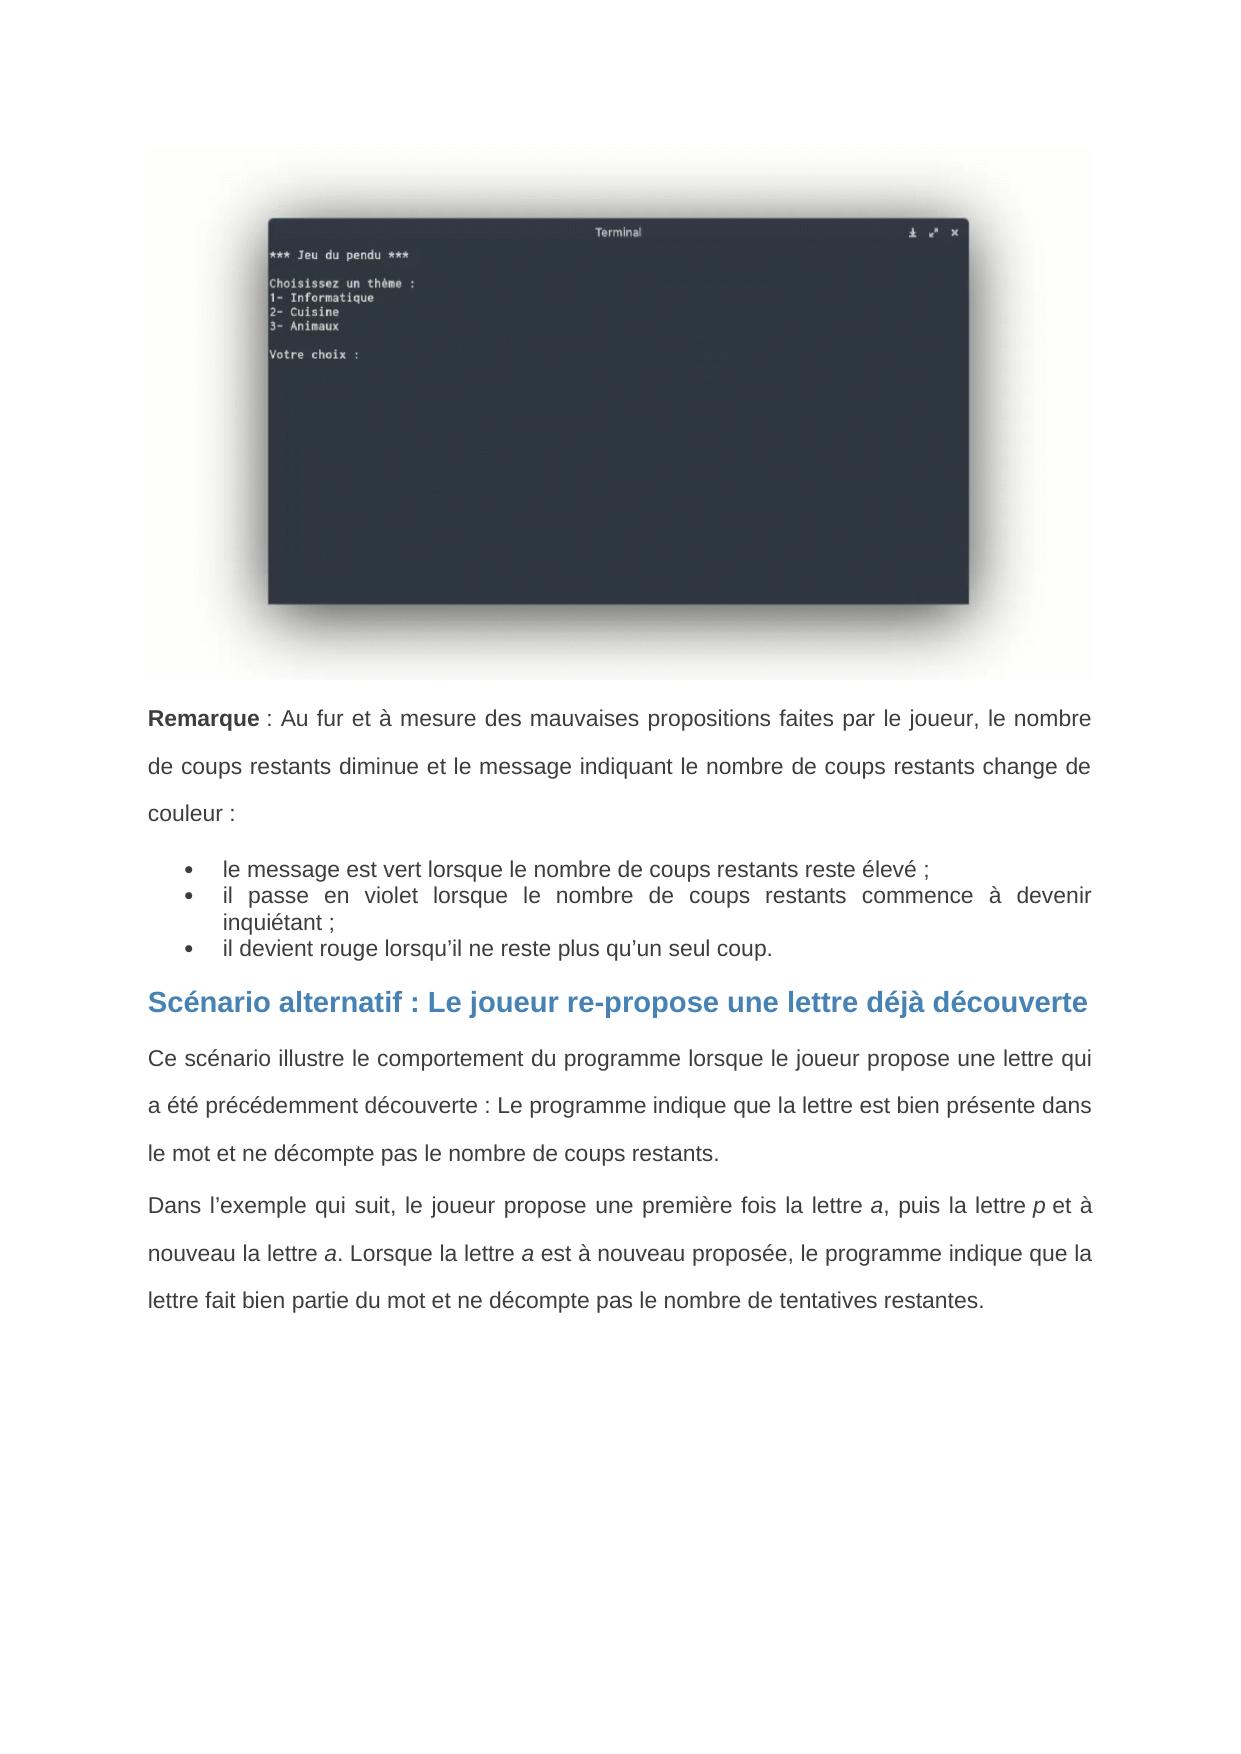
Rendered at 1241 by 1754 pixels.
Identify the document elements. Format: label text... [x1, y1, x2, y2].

text Dans l’exemple qui suit, le joueur propose une première fois la lettre a, puis la lettre p et à nouveau la lettre a. Lorsque la lettre a est à nouveau proposée, le programme indique que la lettre fait bien partie du mot et ne décompte pas le nombre de tentatives restantes. [148, 1171, 1093, 1313]
list il passe en violet lorsque le nombre de coups restants commence à devenir inquiétant ; [185, 882, 1093, 935]
list il devient rouge lorsqu’il ne reste plus qu’un seul coup. [185, 935, 1093, 961]
picture [147, 147, 1093, 680]
list le message est vert lorsque le nombre de coups restants reste élevé ; [185, 856, 1093, 882]
text Remarque : Au fur et à mesure des mauvaises propositions faites par le joueur, le nombre de coups restants diminue et le message indiquant le nombre de coups restants change de couleur : [148, 684, 1093, 827]
text Ce scénario illustre le comportement du programme lorsque le joueur propose une lettre qui a été précédemment découverte : Le programme indique que la lettre est bien présente dans le mot et ne décompte pas le nombre de coups restants. [148, 1023, 1093, 1166]
text Scénario alternatif : Le joueur re-propose une lettre déjà découverte [148, 974, 1093, 1018]
